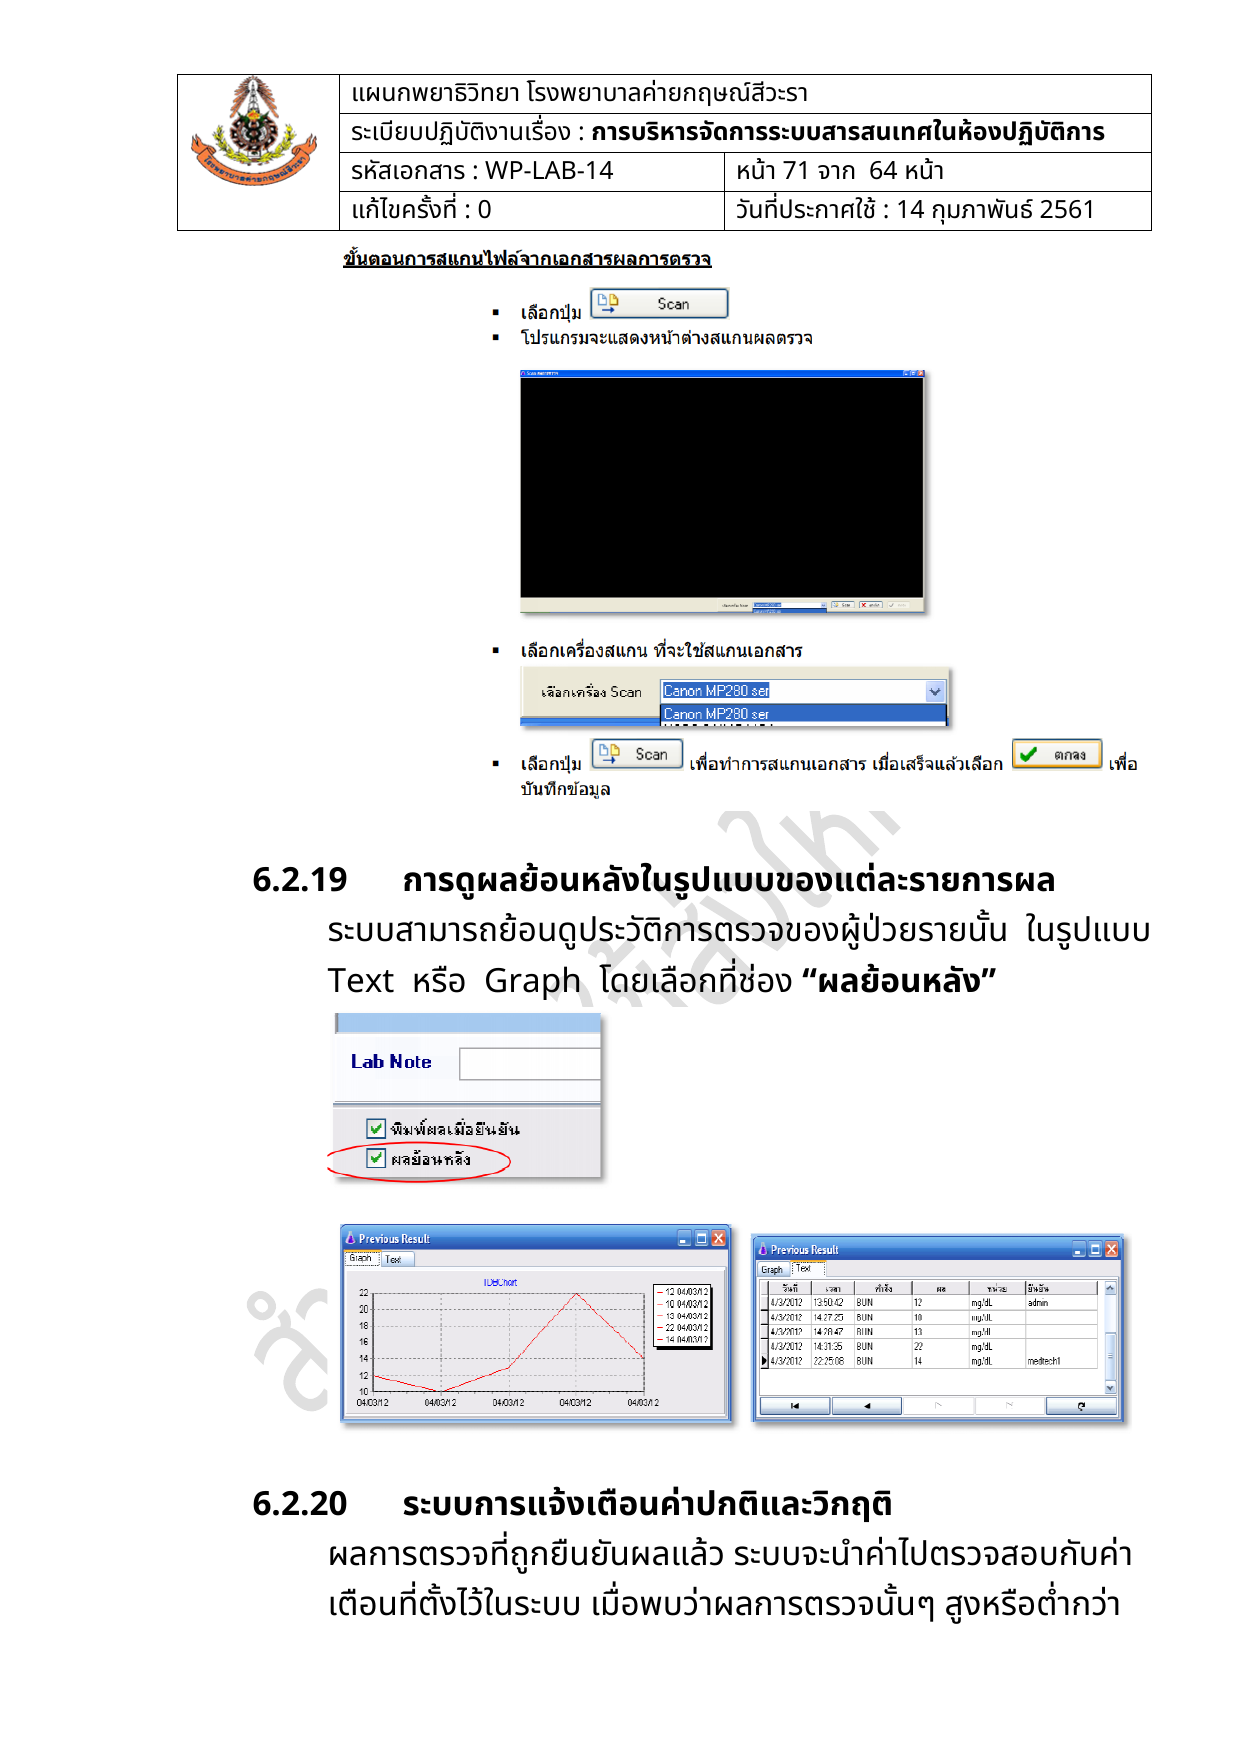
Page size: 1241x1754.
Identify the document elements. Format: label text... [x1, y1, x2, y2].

picture [188, 75, 318, 187]
text ระบบสามารถย้อนดูประวัติการตรวจของผู้ป่วยรายนั้น ในรูปแบบ Text หรือ Graph โดยเลือกที่ช่อง “ผลย้อนหลัง” [327, 906, 1152, 1007]
picture [327, 233, 1148, 811]
list การดูผลย้อนหลังในรูปแบบของแต่ละรายการผล [252, 856, 1152, 906]
picture [327, 1007, 1133, 1434]
list ระบบการแจ้งเตือนค่าปกติและวิกฤติ [252, 1479, 1152, 1530]
